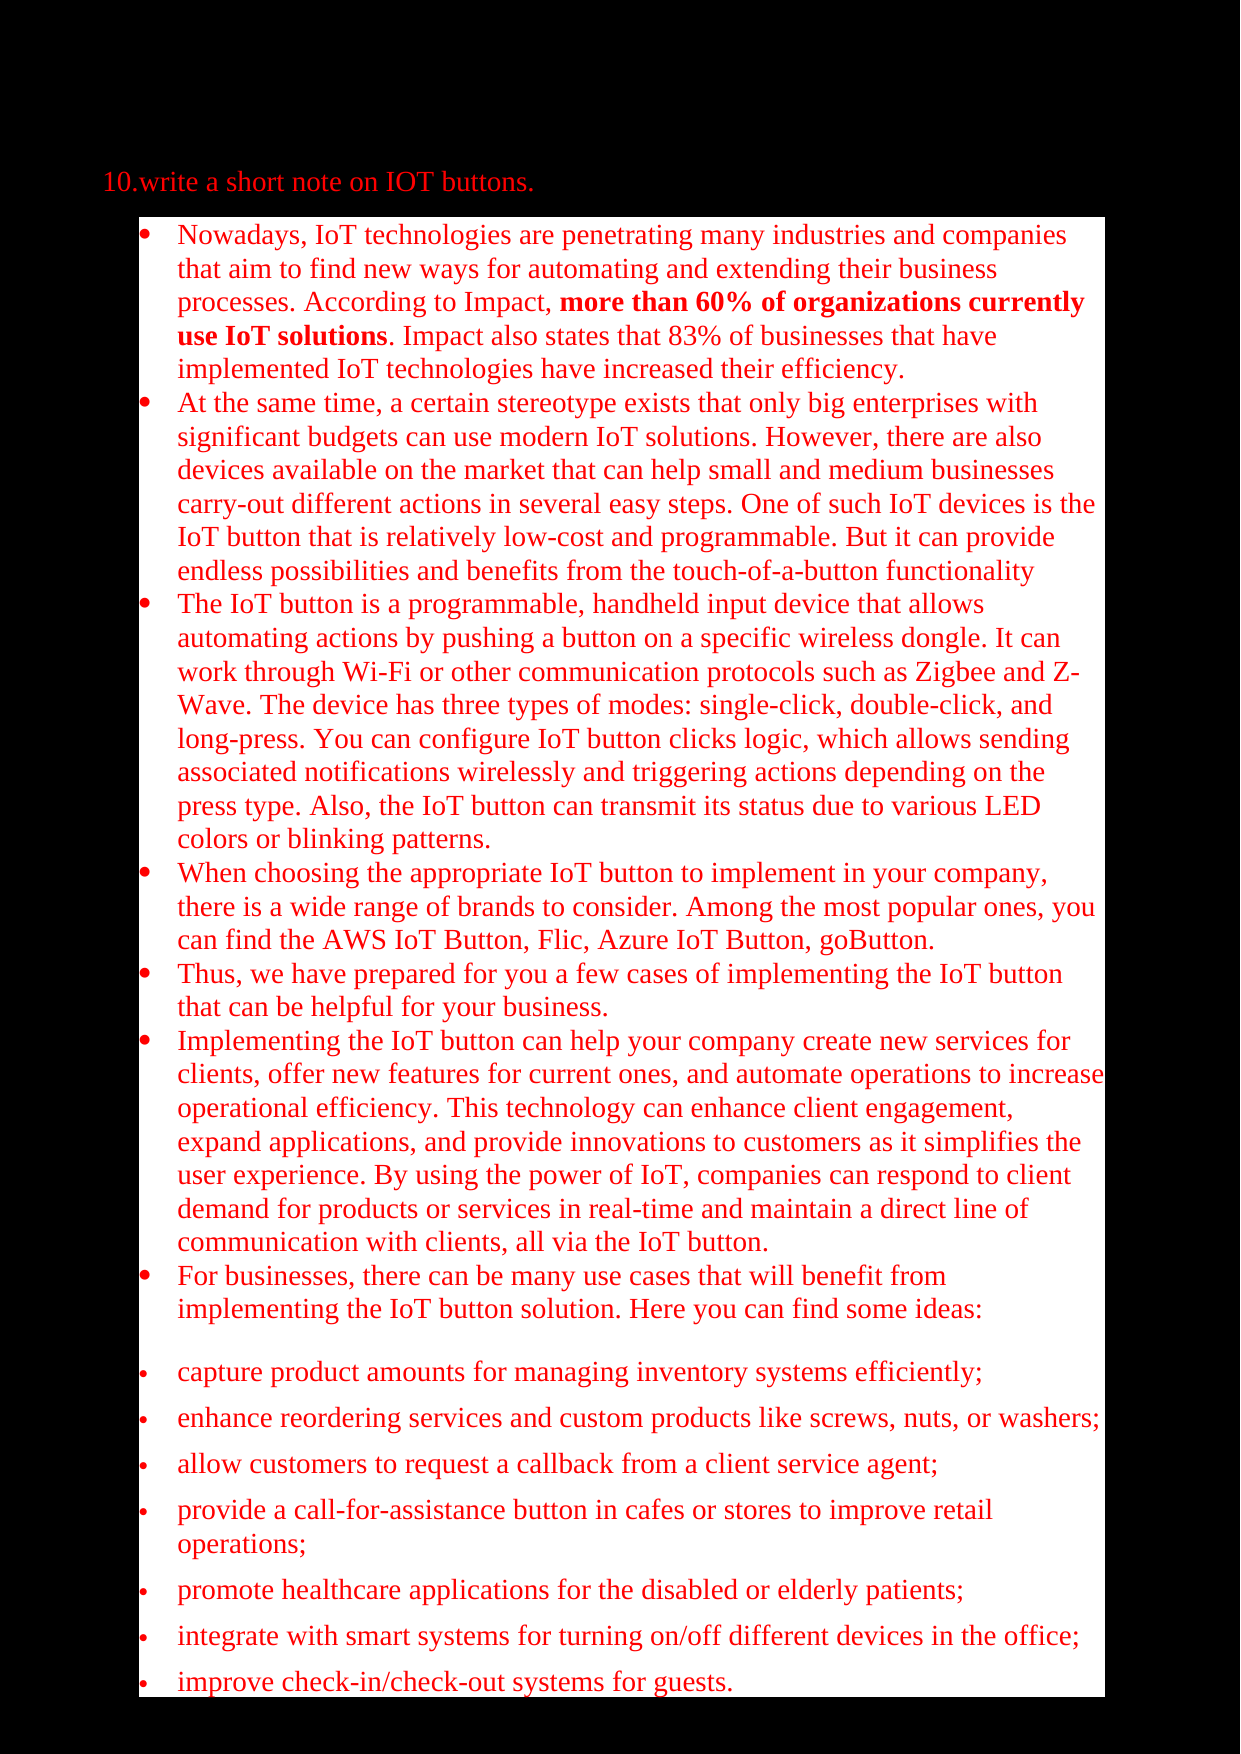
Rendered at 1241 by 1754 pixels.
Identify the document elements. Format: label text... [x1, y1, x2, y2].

list Nowadays, IoT technologies are penetrating many industries and companies that aim to find new ways for automating and extending their business processes. According to Impact, more than 60% of organizations currently use IoT solutions. Impact also states that 83% of businesses that have implemented IoT technologies have increased their efficiency. [139, 217, 1105, 385]
list The IoT button is a programmable, handheld input device that allows automating actions by pushing a button on a specific wireless dongle. It can work through Wi-Fi or other communication protocols such as Zigbee and Z-Wave. The device has three types of modes: single-click, double-click, and long-press. You can configure IoT button clicks logic, which allows sending associated notifications wirelessly and triggering actions depending on the press type. Also, the IoT button can transmit its status due to various LED colors or blinking patterns. [139, 587, 1105, 855]
list integrate with smart systems for turning on/off different devices in the office; [139, 1618, 1105, 1651]
list improve check-in/check-out systems for guests. [139, 1664, 1105, 1697]
list Thus, we have prepared for you a few cases of implementing the IoT button that can be helpful for your business. [139, 956, 1105, 1023]
list allow customers to request a callback from a client service agent; [139, 1446, 1105, 1480]
text 10.write a short note on IOT buttons. [102, 164, 1105, 198]
list enhance reordering services and custom products like screws, nuts, or washers; [139, 1400, 1105, 1434]
list For businesses, there can be many use cases that will benefit from implementing the IoT button solution. Here you can find some ideas: [139, 1258, 1105, 1325]
list capture product amounts for managing inventory systems efficiently; [139, 1354, 1105, 1388]
list At the same time, a certain stereotype exists that only big enterprises with significant budgets can use modern IoT solutions. However, there are also devices available on the market that can help small and medium businesses carry-out different actions in several easy steps. One of such IoT devices is the IoT button that is relatively low-cost and programmable. But it can provide endless possibilities and benefits from the touch-of-a-button functionality [139, 385, 1105, 587]
list Implementing the IoT button can help your company create new services for clients, offer new features for current ones, and automate operations to increase operational efficiency. This technology can enhance client engagement, expand applications, and provide innovations to customers as it simplifies the user experience. By using the power of IoT, companies can respond to client demand for products or services in real-time and maintain a direct line of communication with clients, all via the IoT button. [139, 1023, 1105, 1258]
list promote healthcare applications for the disabled or elderly patients; [139, 1572, 1105, 1605]
list When choosing the appropriate IoT button to implement in your company, there is a wide range of brands to consider. Among the most popular ones, you can find the AWS IoT Button, Flic, Azure IoT Button, goButton. [139, 855, 1105, 956]
list provide a call-for-assistance button in cafes or stores to improve retail operations; [139, 1492, 1105, 1559]
